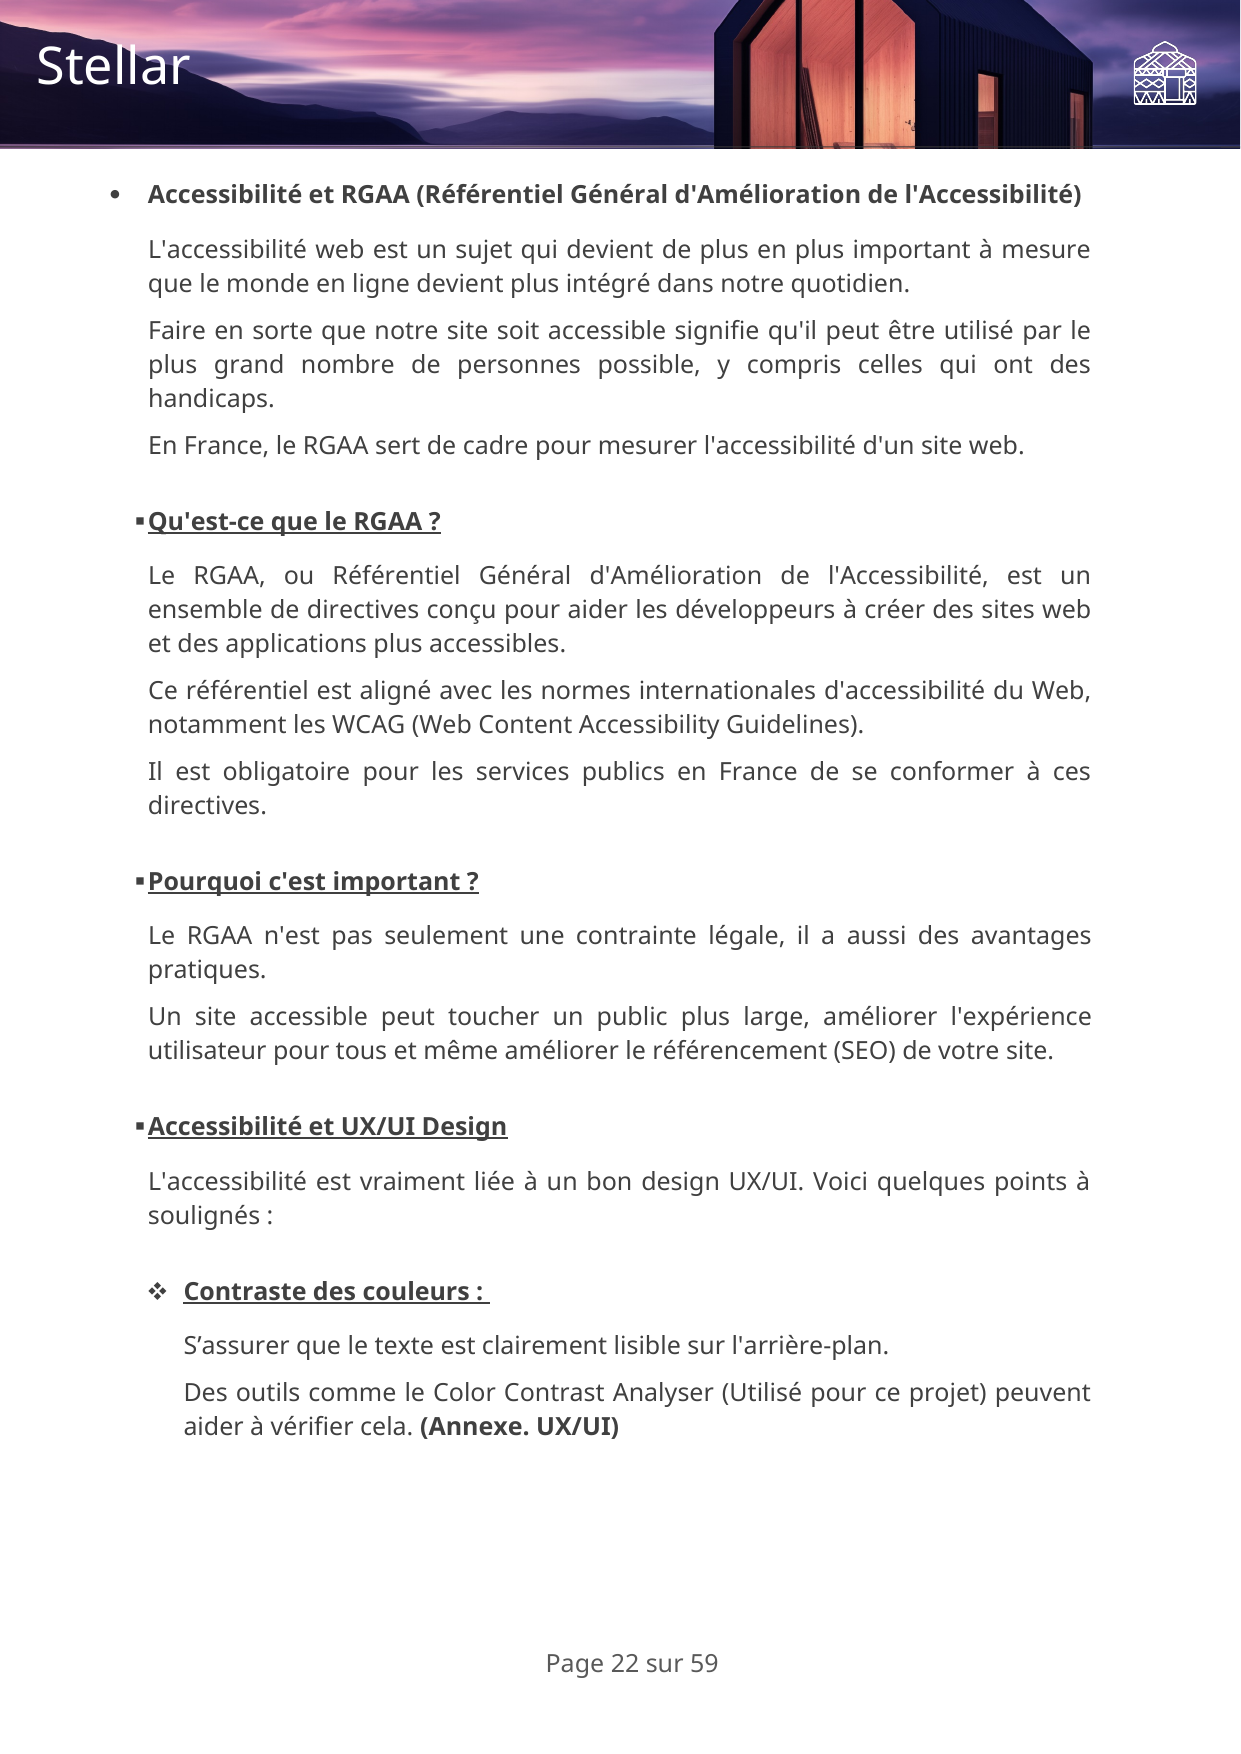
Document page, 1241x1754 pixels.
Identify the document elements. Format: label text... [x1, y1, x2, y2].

text Ce référentiel est aligné avec les normes internationales d'accessibilité du Web, notamment les WCAG (Web Content Accessibility Guidelines). [148, 673, 1092, 741]
subtitle Accessibilité et UX/UI Design [134, 1108, 1092, 1142]
text Le RGAA n'est pas seulement une contrainte légale, il a aussi des avantages pratiques. [148, 918, 1092, 986]
text L'accessibilité est vraiment liée à un bon design UX/UI. Voici quelques points à soulignés : [148, 1163, 1092, 1231]
text Des outils comme le Color Contrast Analyser (Utilisé pour ce projet) peuvent aider à vérifier cela. (Annexe. UX/UI) [183, 1374, 1092, 1443]
text Un site accessible peut toucher un public plus large, améliorer l'expérience utilisateur pour tous et même améliorer le référencement (SEO) de votre site. [148, 999, 1092, 1067]
subtitle Pourquoi c'est important ? [134, 863, 1092, 897]
subtitle Accessibilité et RGAA (Référentiel Général d'Amélioration de l'Accessibilité) [111, 177, 1092, 211]
picture [0, 0, 1241, 146]
text Le RGAA, ou Référentiel Général d'Amélioration de l'Accessibilité, est un ensemble de directives conçu pour aider les développeurs à créer des sites web et des applications plus accessibles. [148, 558, 1092, 660]
text Faire en sorte que notre site soit accessible signifie qu'il peut être utilisé par le plus grand nombre de personnes possible, y compris celles qui ont des handicaps. [148, 313, 1092, 415]
text En France, le RGAA sert de cadre pour mesurer l'accessibilité d'un site web. [148, 427, 1092, 461]
subtitle Qu'est-ce que le RGAA ? [134, 503, 1092, 537]
text S’assurer que le texte est clairement lisible sur l'arrière-plan. [183, 1328, 1092, 1362]
text L'accessibilité web est un sujet qui devient de plus en plus important à mesure que le monde en ligne devient plus intégré dans notre quotidien. [148, 232, 1092, 300]
subtitle Contraste des couleurs : [146, 1273, 1092, 1307]
text Il est obligatoire pour les services publics en France de se conformer à ces directives. [148, 753, 1092, 821]
